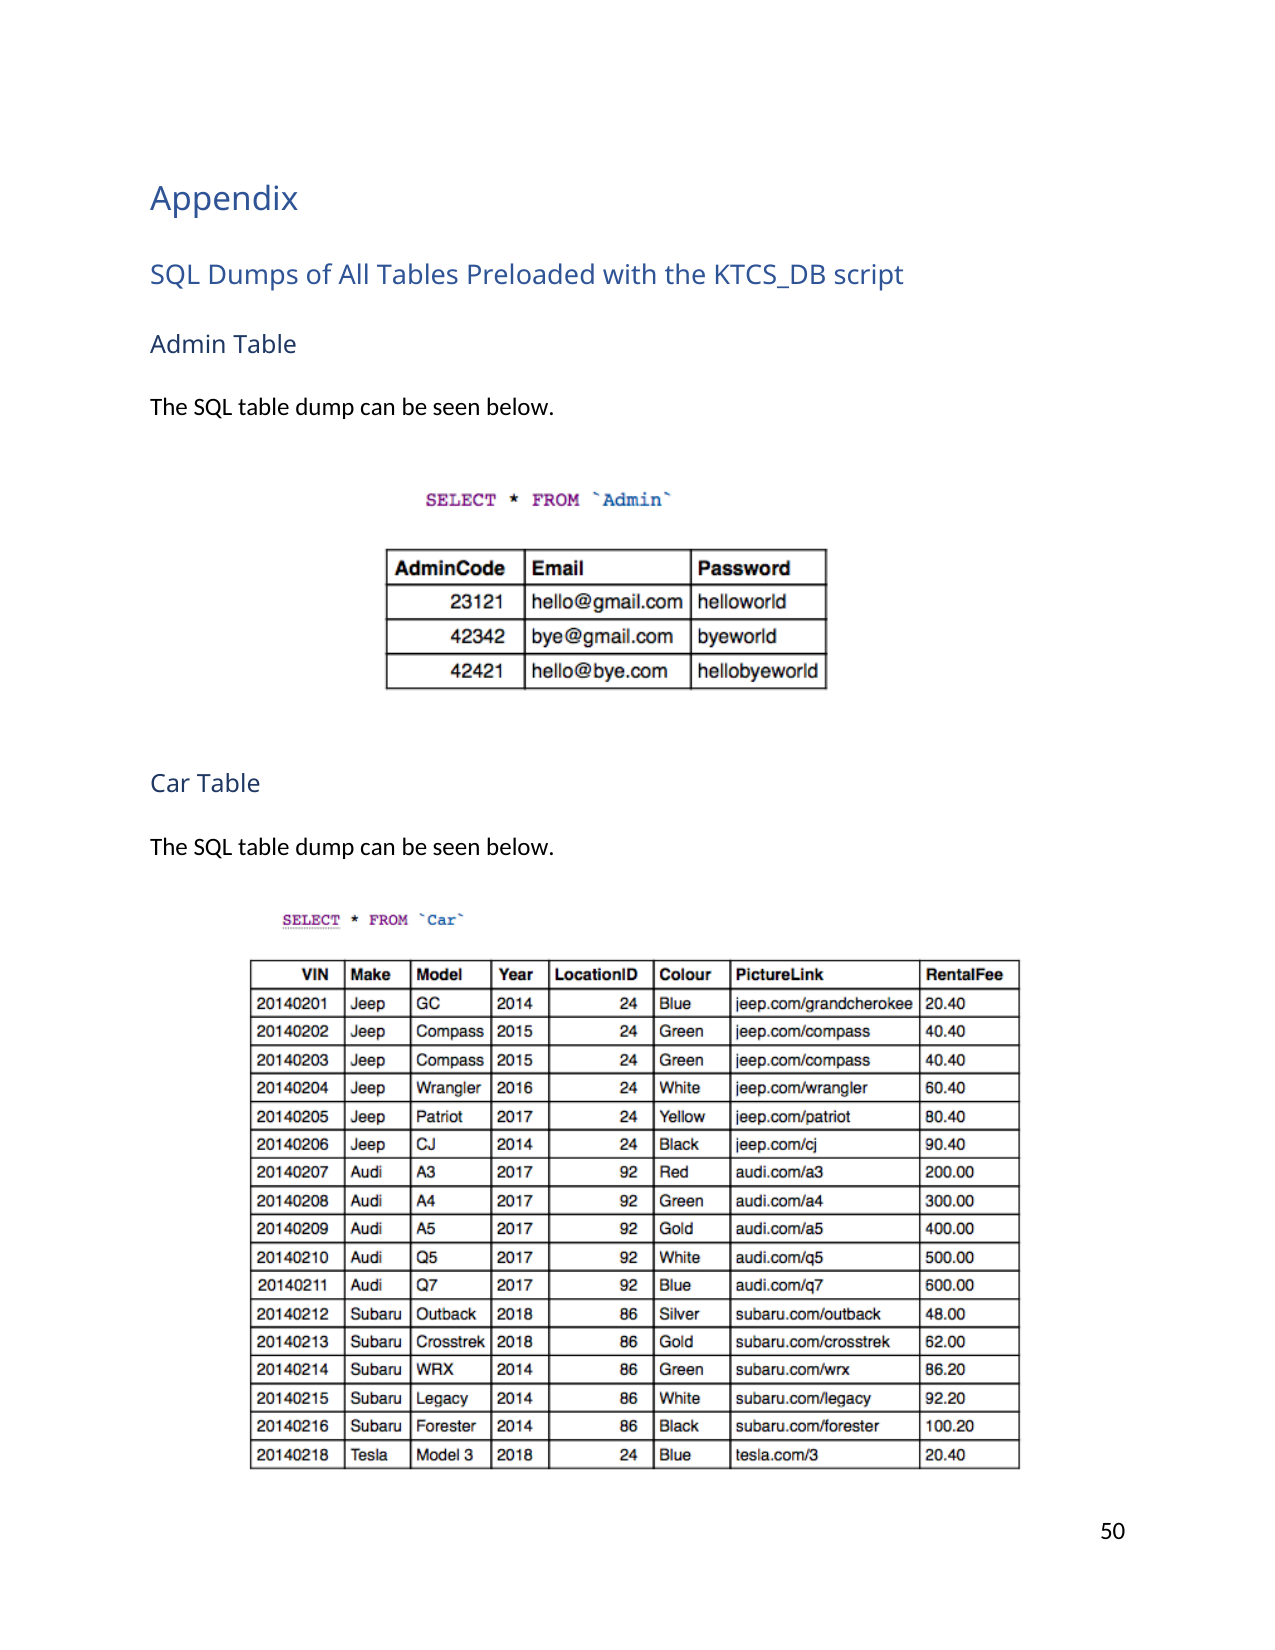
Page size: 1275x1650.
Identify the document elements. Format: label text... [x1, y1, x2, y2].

subtitle SQL Dumps of All Tables Preloaded with the KTCS_DB script [150, 255, 1125, 292]
subtitle Car Table [150, 766, 1125, 800]
subtitle Admin Table [150, 327, 1125, 361]
subtitle Appendix [150, 175, 1125, 220]
text The SQL table dump can be seen below. [150, 831, 1125, 861]
picture [230, 891, 1045, 1492]
picture [367, 452, 908, 732]
text The SQL table dump can be seen below. [150, 391, 1125, 422]
